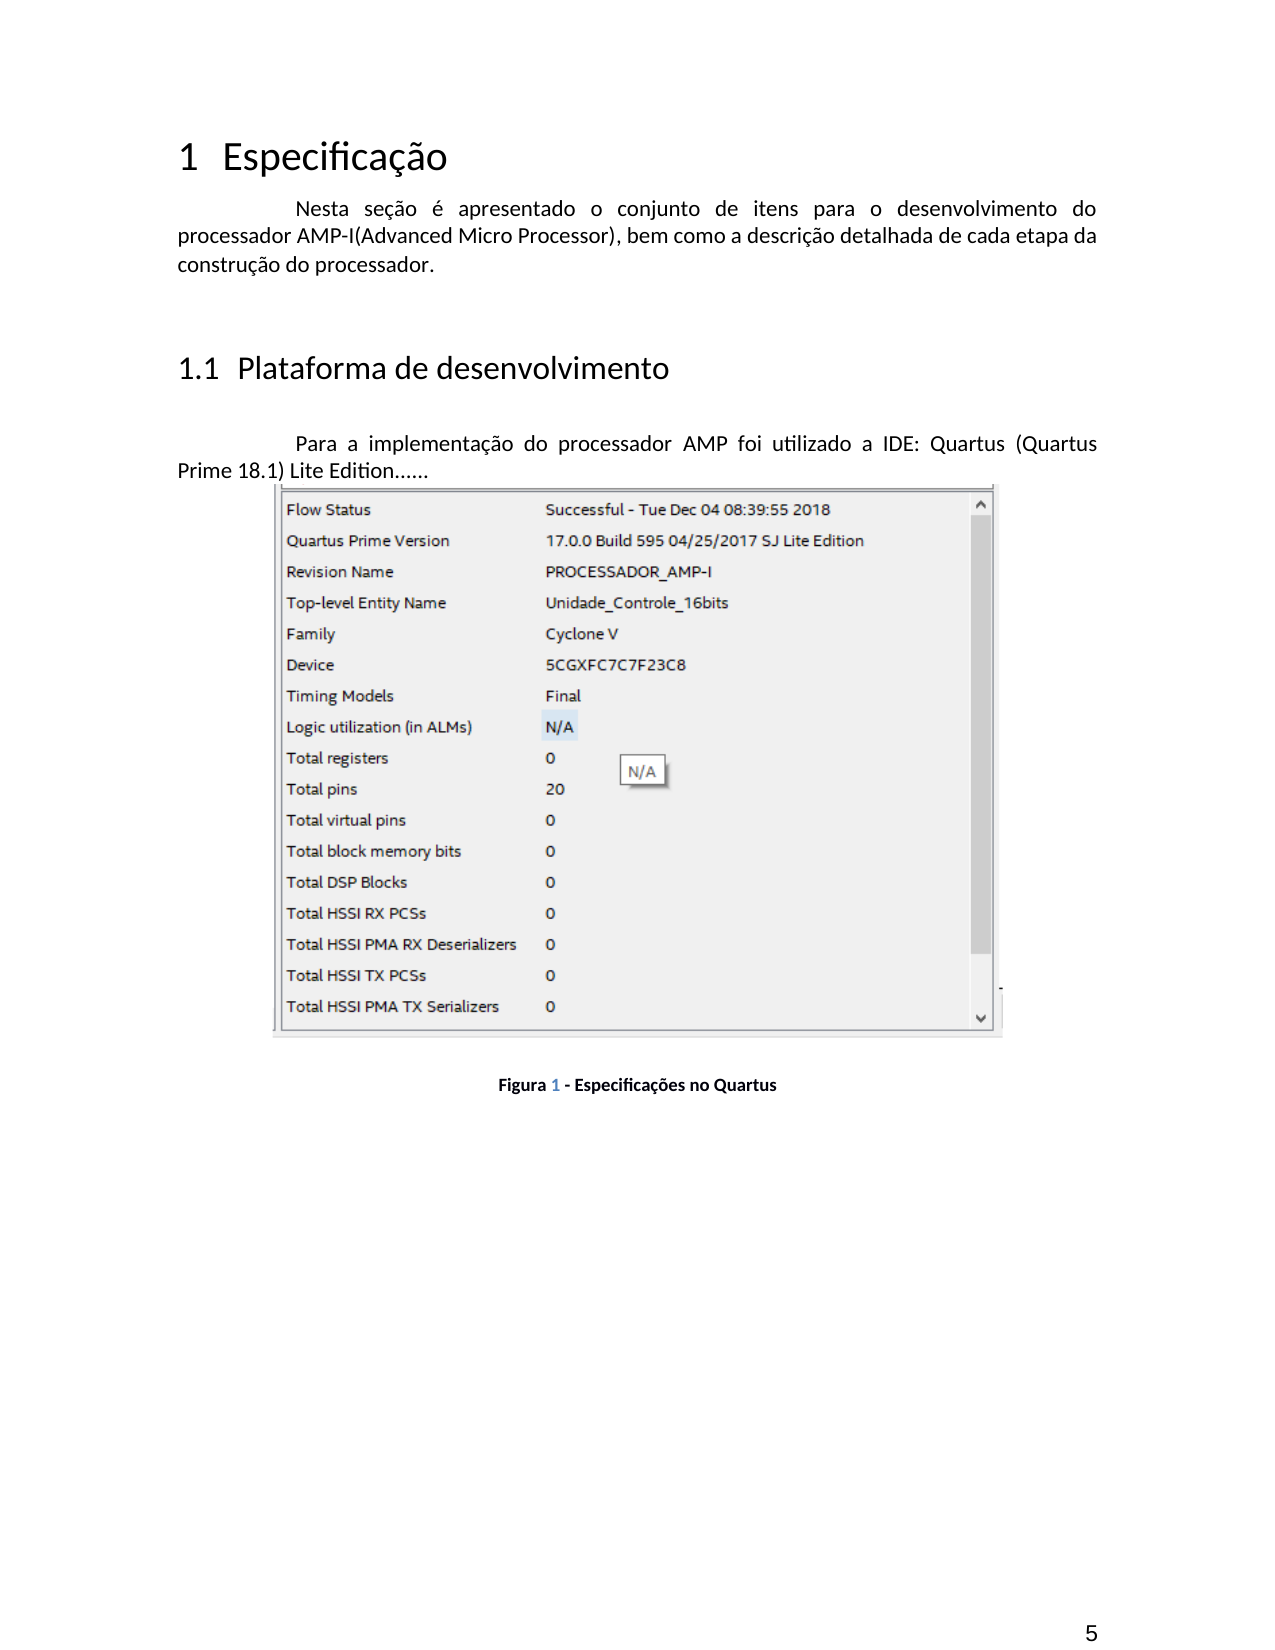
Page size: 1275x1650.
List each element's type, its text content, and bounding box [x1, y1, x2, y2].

text Nesta seção é apresentado o conjunto de itens para o desenvolvimento do processador AMP-I(Advanced Micro Processor), bem como a descrição detalhada de cada etapa da construção do processador. [177, 194, 1098, 278]
subtitle Plataforma de desenvolvimento [177, 347, 1098, 388]
text Para a implementação do processador AMP foi utilizado a IDE: Quartus (Quartus Prime 18.1) Lite Edition...... [177, 429, 1098, 485]
subtitle Especificação [177, 130, 1098, 181]
text Figura 1 - Especificações no Quartus [177, 1073, 1098, 1096]
picture [272, 484, 1003, 1046]
